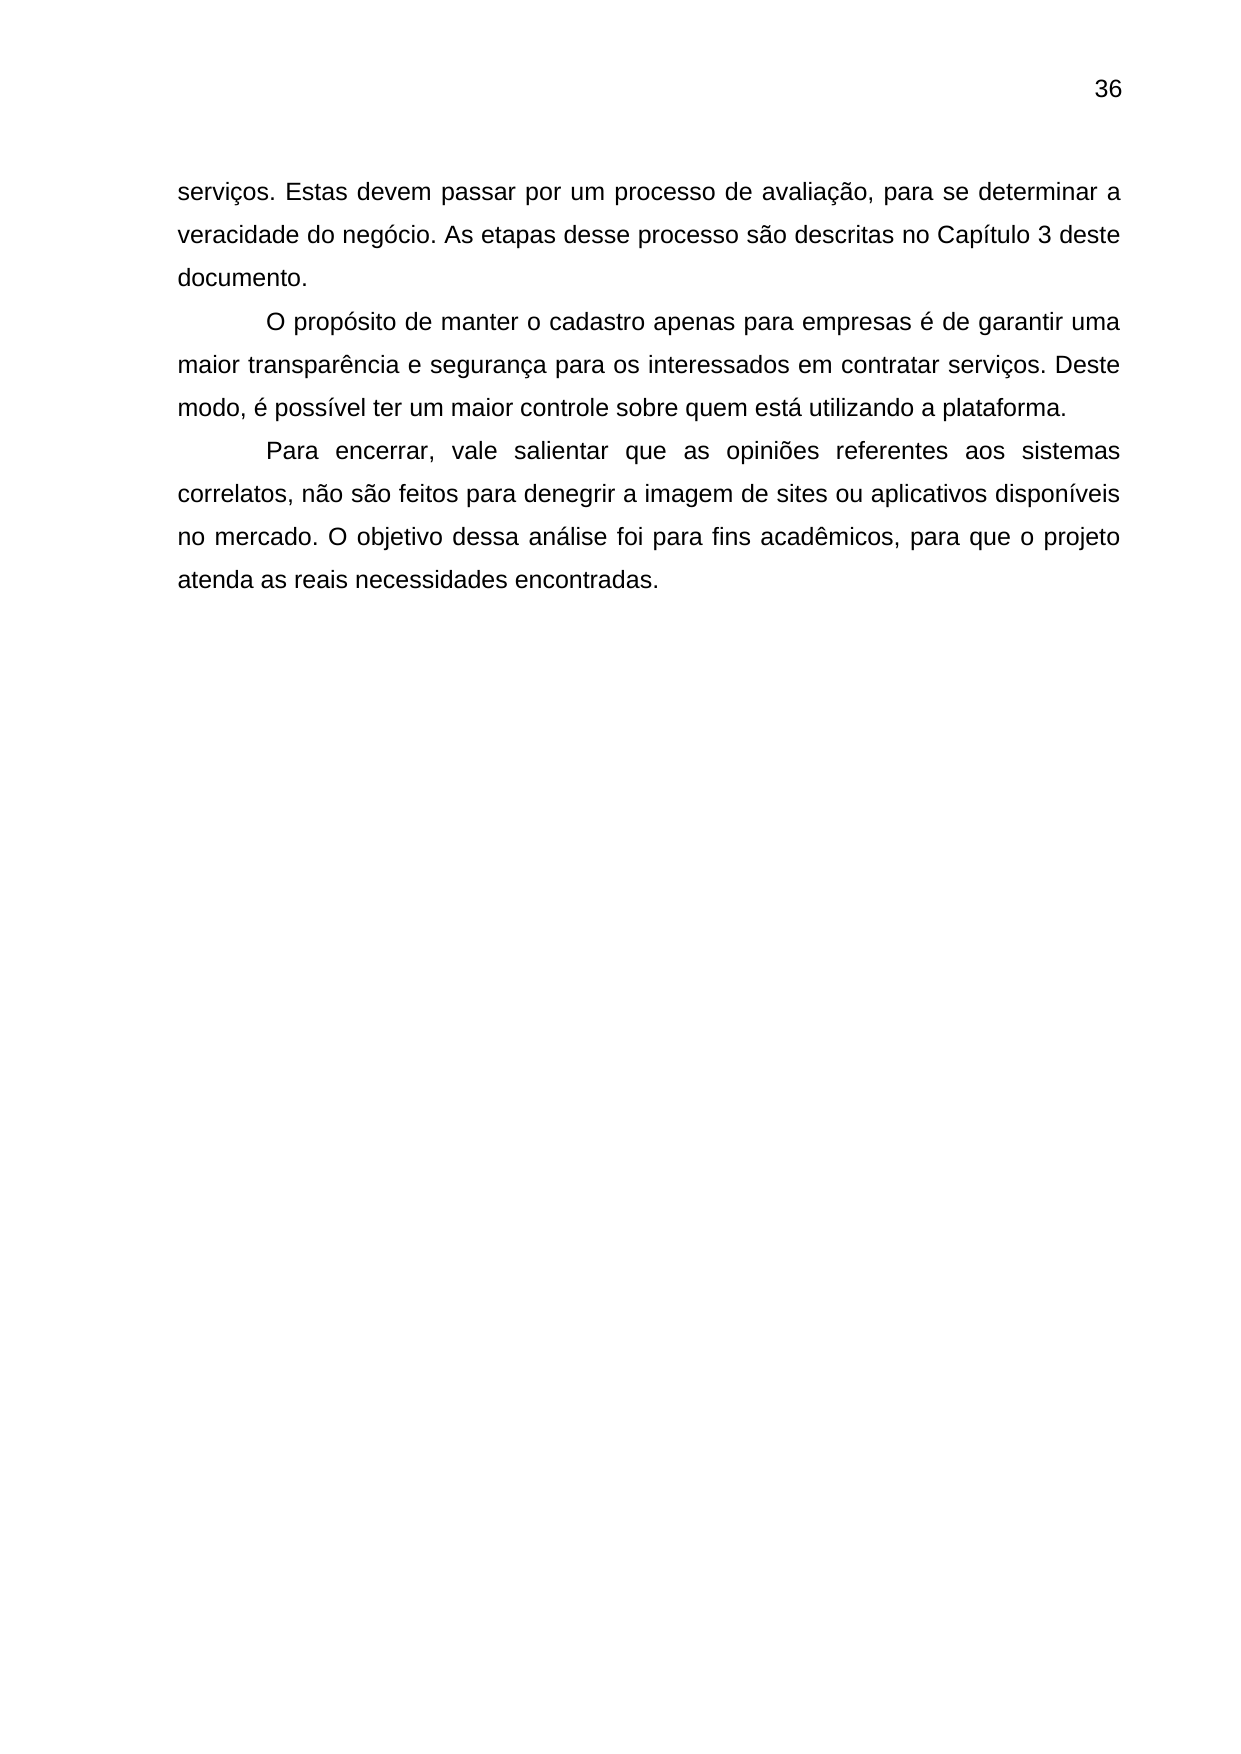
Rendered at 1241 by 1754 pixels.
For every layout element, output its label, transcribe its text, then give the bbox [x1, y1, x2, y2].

text O propósito de manter o cadastro apenas para empresas é de garantir uma maior transparência e segurança para os interessados em contratar serviços. Deste modo, é possível ter um maior controle sobre quem está utilizando a plataforma. [177, 307, 1122, 422]
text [177, 177, 1122, 292]
text Para encerrar, vale salientar que as opiniões referentes aos sistemas correlatos, não são feitos para denegrir a imagem de sites ou aplicativos disponíveis no mercado. O objetivo dessa análise foi para fins acadêmicos, para que o projeto atenda as reais necessidades encontradas. [177, 436, 1122, 594]
